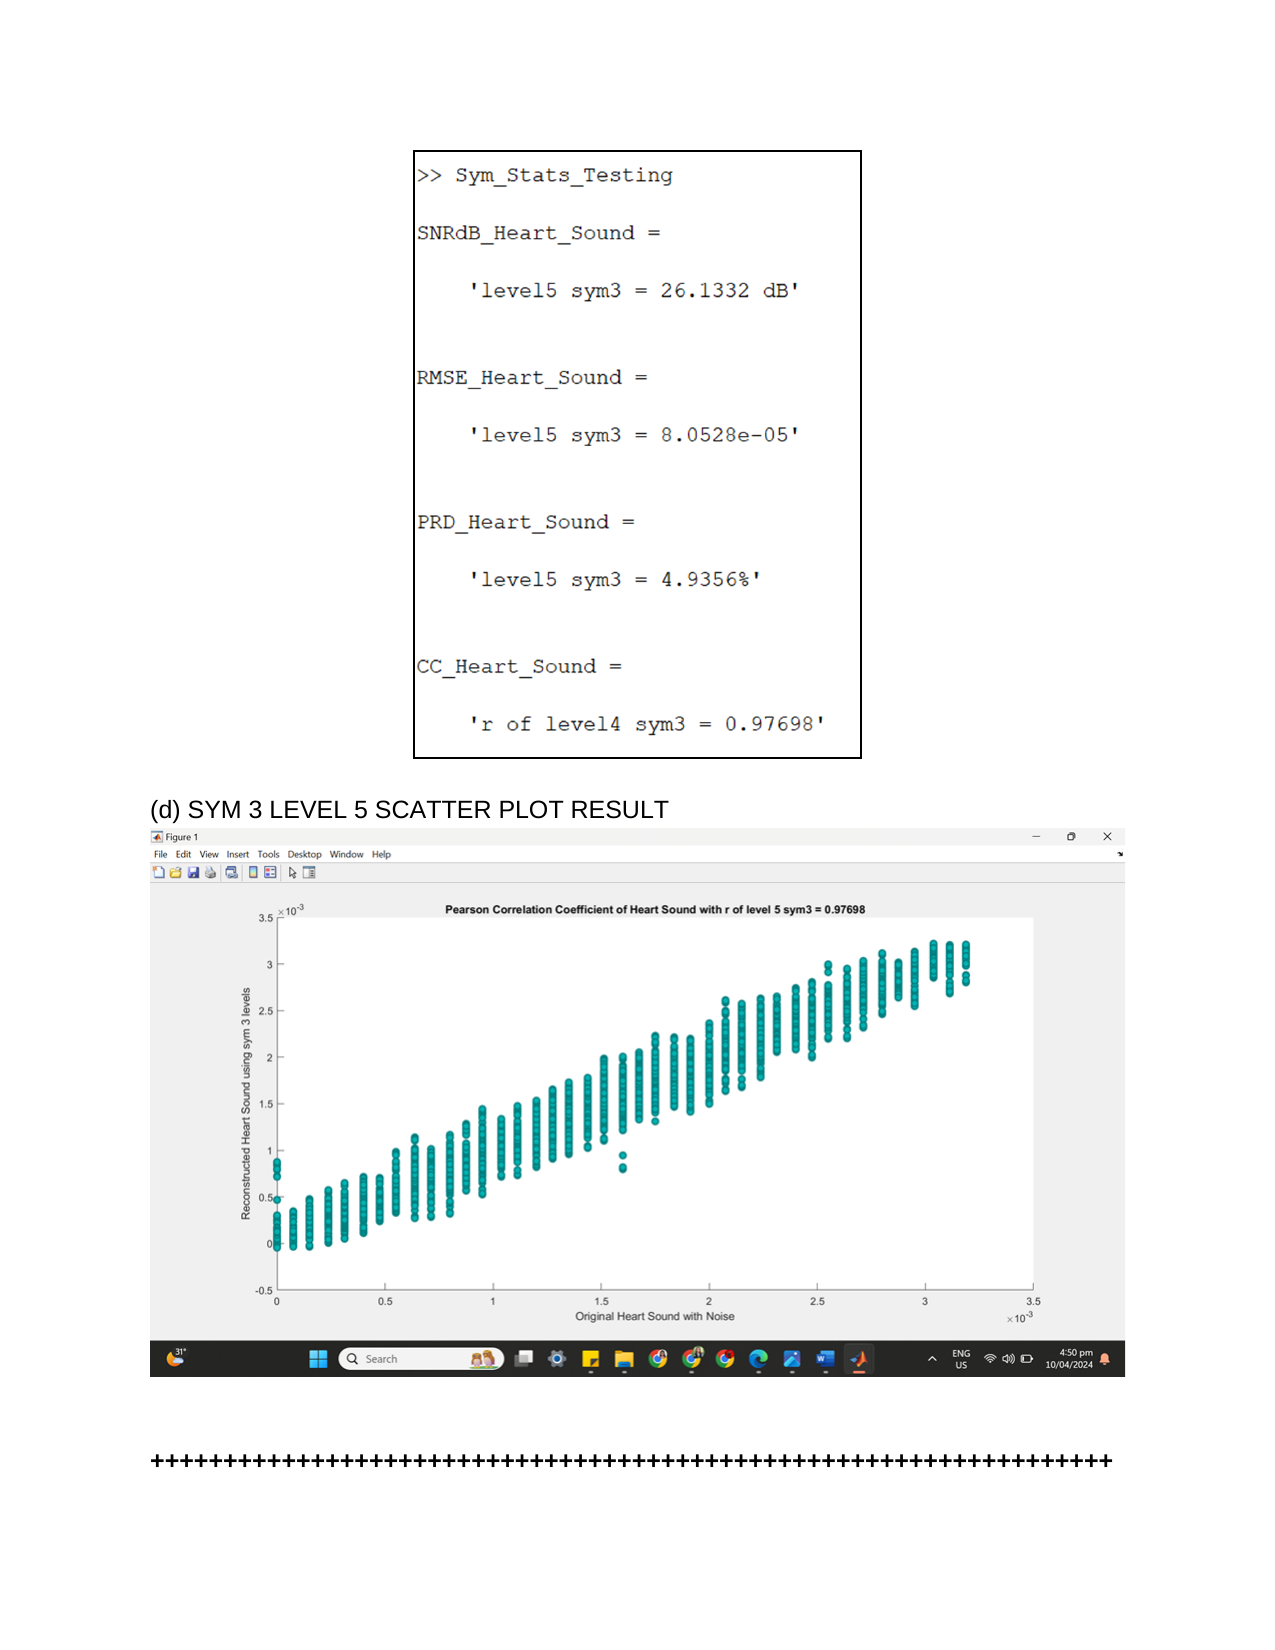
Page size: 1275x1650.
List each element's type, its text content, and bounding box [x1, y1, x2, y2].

picture [415, 152, 860, 757]
text ++++++++++++++++++++++++++++++++++++++++++++++++++++++++++++++++++ [150, 1446, 1125, 1475]
text (d) SYM 3 LEVEL 5 SCATTER PLOT RESULT [150, 796, 1125, 824]
picture [150, 828, 1125, 1377]
